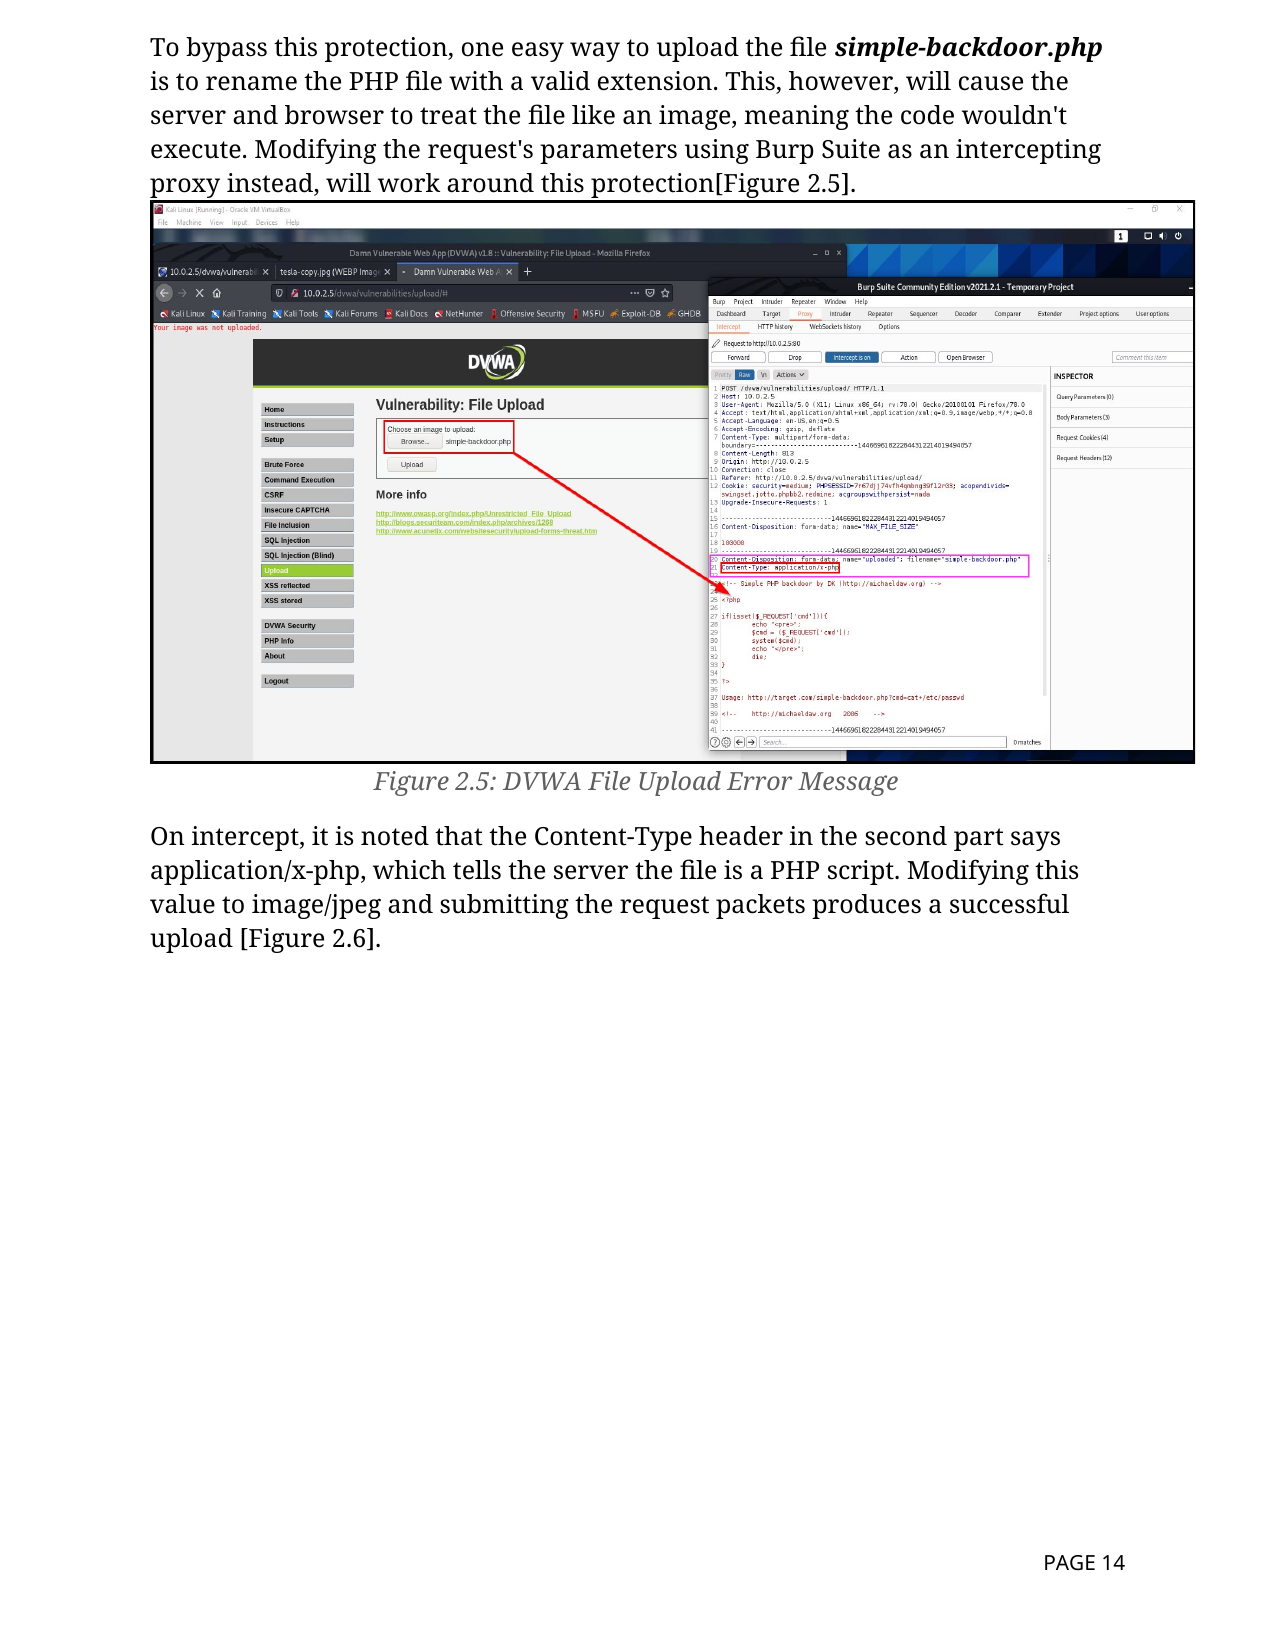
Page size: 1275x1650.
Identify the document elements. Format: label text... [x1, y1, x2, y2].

text To bypass this protection, one easy way to upload the file simple-backdoor.php is to rename the PHP file with a valid extension. This, however, will cause the server and browser to treat the file like an image, meaning the code wouldn't execute. Modifying the request's parameters using Burp Suite as an intercepting proxy instead, will work around this protection[Figure 2.5]. [150, 29, 1125, 200]
picture [150, 200, 1196, 764]
text Figure 2.5: DVWA File Upload Error Message [150, 764, 1125, 798]
text On intercept, it is noted that the Content-Type header in the second part says application/x-php, which tells the server the file is a PHP script. Modifying this value to image/jpeg and submitting the request packets produces a successful upload [Figure 2.6]. [150, 819, 1125, 955]
